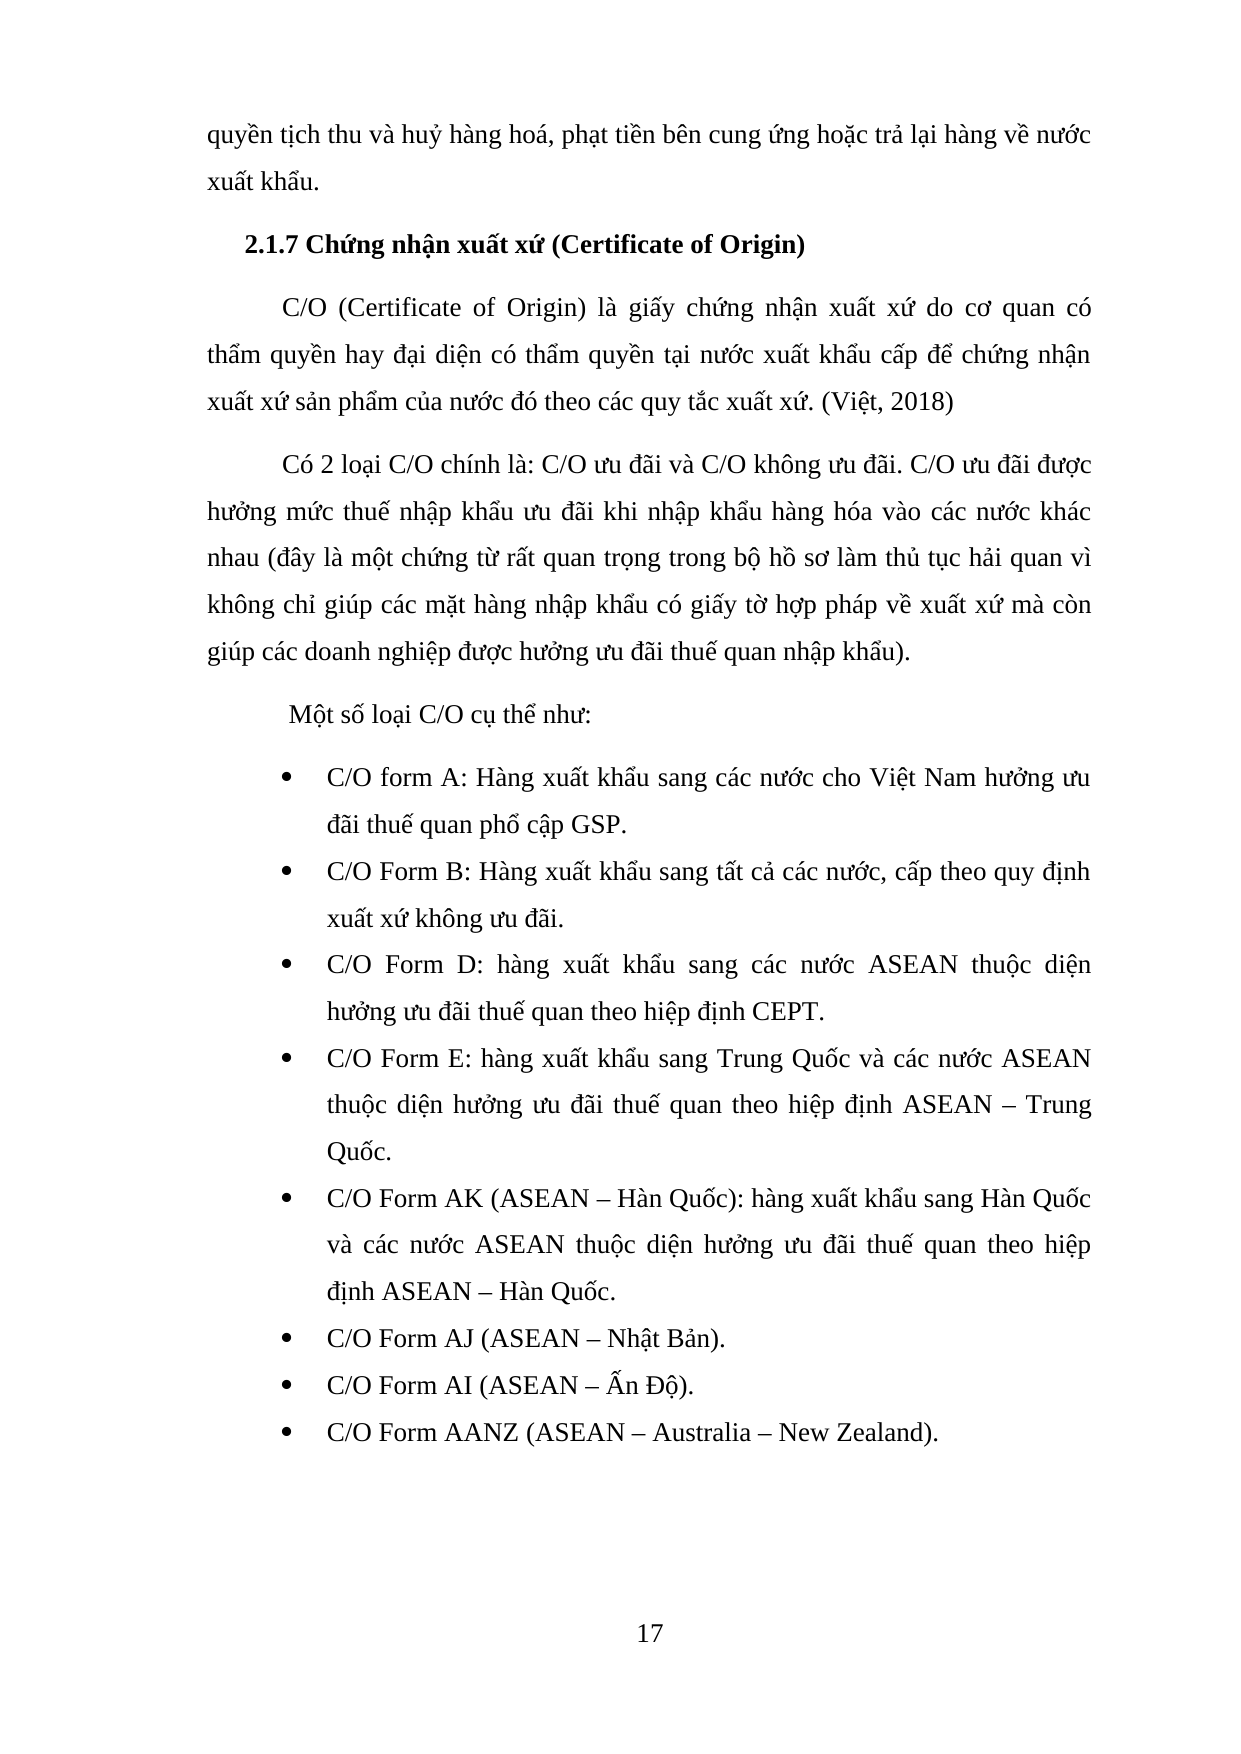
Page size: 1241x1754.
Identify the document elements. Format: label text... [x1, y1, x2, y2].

text Có 2 loại C/O chính là: C/O ưu đãi và C/O không ưu đãi. C/O ưu đãi được hưởng mức thuế nhập khẩu ưu đãi khi nhập khẩu hàng hóa vào các nước khác nhau (đây là một chứng từ rất quan trọng trong bộ hồ sơ làm thủ tục hải quan vì không chỉ giúp các mặt hàng nhập khẩu có giấy tờ hợp pháp về xuất xứ mà còn giúp các doanh nghiệp được hưởng ưu đãi thuế quan nhập khẩu). [207, 448, 1092, 666]
list C/O Form D: hàng xuất khẩu sang các nước ASEAN thuộc diện hưởng ưu đãi thuế quan theo hiệp định CEPT. [282, 948, 1092, 1026]
list C/O Form AI (ASEAN – Ấn Độ). [282, 1369, 1092, 1400]
list C/O Form AANZ (ASEAN – Australia – New Zealand). [282, 1416, 1092, 1447]
text Một số loại C/O cụ thể như: [207, 698, 1092, 729]
list C/O form A: Hàng xuất khẩu sang các nước cho Việt Nam hưởng ưu đãi thuế quan phổ cập GSP. [282, 761, 1092, 839]
subtitle Chứng nhận xuất xứ (Certificate of Origin) [244, 228, 1092, 259]
list C/O Form E: hàng xuất khẩu sang Trung Quốc và các nước ASEAN thuộc diện hưởng ưu đãi thuế quan theo hiệp định ASEAN – Trung Quốc. [282, 1042, 1092, 1166]
list C/O Form AJ (ASEAN – Nhật Bản). [282, 1322, 1092, 1353]
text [207, 118, 1092, 196]
text C/O (Certificate of Origin) là giấy chứng nhận xuất xứ do cơ quan có thẩm quyền hay đại diện có thẩm quyền tại nước xuất khẩu cấp để chứng nhận xuất xứ sản phẩm của nước đó theo các quy tắc xuất xứ. [207, 291, 1092, 416]
list C/O Form B: Hàng xuất khẩu sang tất cả các nước, cấp theo quy định xuất xứ không ưu đãi. [282, 855, 1092, 933]
list C/O Form AK (ASEAN – Hàn Quốc): hàng xuất khẩu sang Hàn Quốc và các nước ASEAN thuộc diện hưởng ưu đãi thuế quan theo hiệp định ASEAN – Hàn Quốc. [282, 1182, 1092, 1306]
